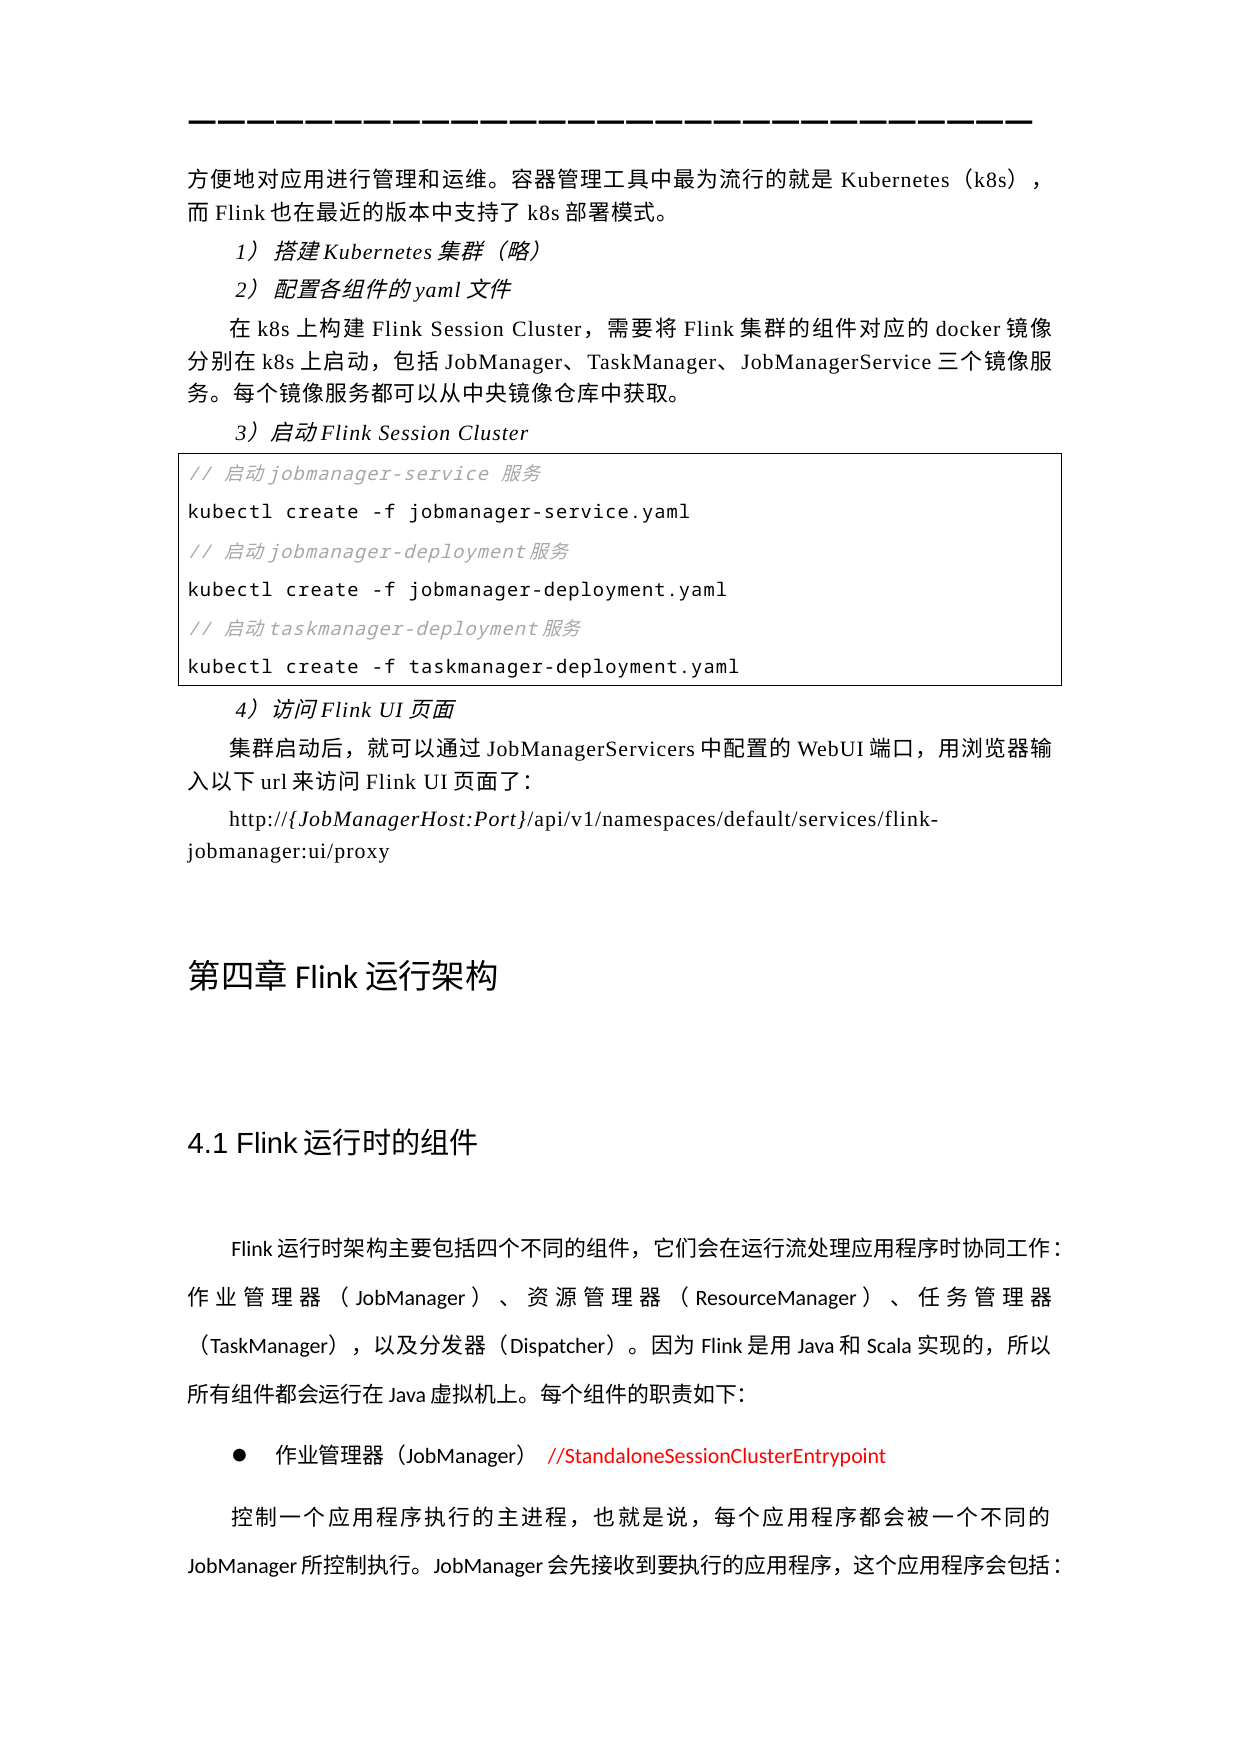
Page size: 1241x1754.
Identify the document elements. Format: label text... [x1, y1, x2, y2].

text 4）访问Flink UI页面 [235, 692, 1053, 724]
text 在k8s上构建Flink Session Cluster，需要将Flink集群的组件对应的docker镜像分别在k8s上启动，包括JobManager、TaskManager、JobManagerService三个镜像服务。每个镜像服务都可以从中央镜像仓库中获取。 [187, 311, 1053, 408]
subtitle 第四章 Flink运行架构 [187, 941, 1053, 1006]
text // 启动taskmanager-deployment服务 [179, 608, 1061, 644]
text kubectl create -f jobmanager-service.yaml [179, 492, 1061, 528]
list 作业管理器（JobManager） //StandaloneSessionClusterEntrypoint [231, 1438, 1053, 1471]
subtitle 4.1 Flink运行时的组件 [187, 1108, 1053, 1173]
text http://{JobManagerHost:Port}/api/v1/namespaces/default/services/flink-jobmanager:ui/proxy [187, 802, 1053, 867]
text 集群启动后，就可以通过JobManagerServicers中配置的WebUI端口，用浏览器输入以下url来访问Flink UI页面了： [187, 731, 1053, 796]
text 3）启动Flink Session Cluster [235, 414, 1053, 447]
text // 启动jobmanager-deployment服务 [179, 531, 1061, 566]
text Flink运行时架构主要包括四个不同的组件，它们会在运行流处理应用程序时协同工作：作业管理器（JobManager）、资源管理器（ResourceManager）、任务管理器（TaskManager），以及分发器（Dispatcher）。因为Flink是用Java和Scala实现的，所以所有组件都会运行在Java虚拟机上。每个组件的职责如下： [187, 1231, 1053, 1409]
text kubectl create -f taskmanager-deployment.yaml [179, 647, 1061, 685]
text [187, 162, 1053, 227]
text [187, 1499, 1053, 1581]
list 搭建Kubernetes集群（略） [235, 233, 1053, 266]
text // 启动jobmanager-service 服务 [179, 454, 1061, 489]
list 配置各组件的yaml文件 [235, 272, 1053, 304]
text kubectl create -f jobmanager-deployment.yaml [179, 569, 1061, 605]
